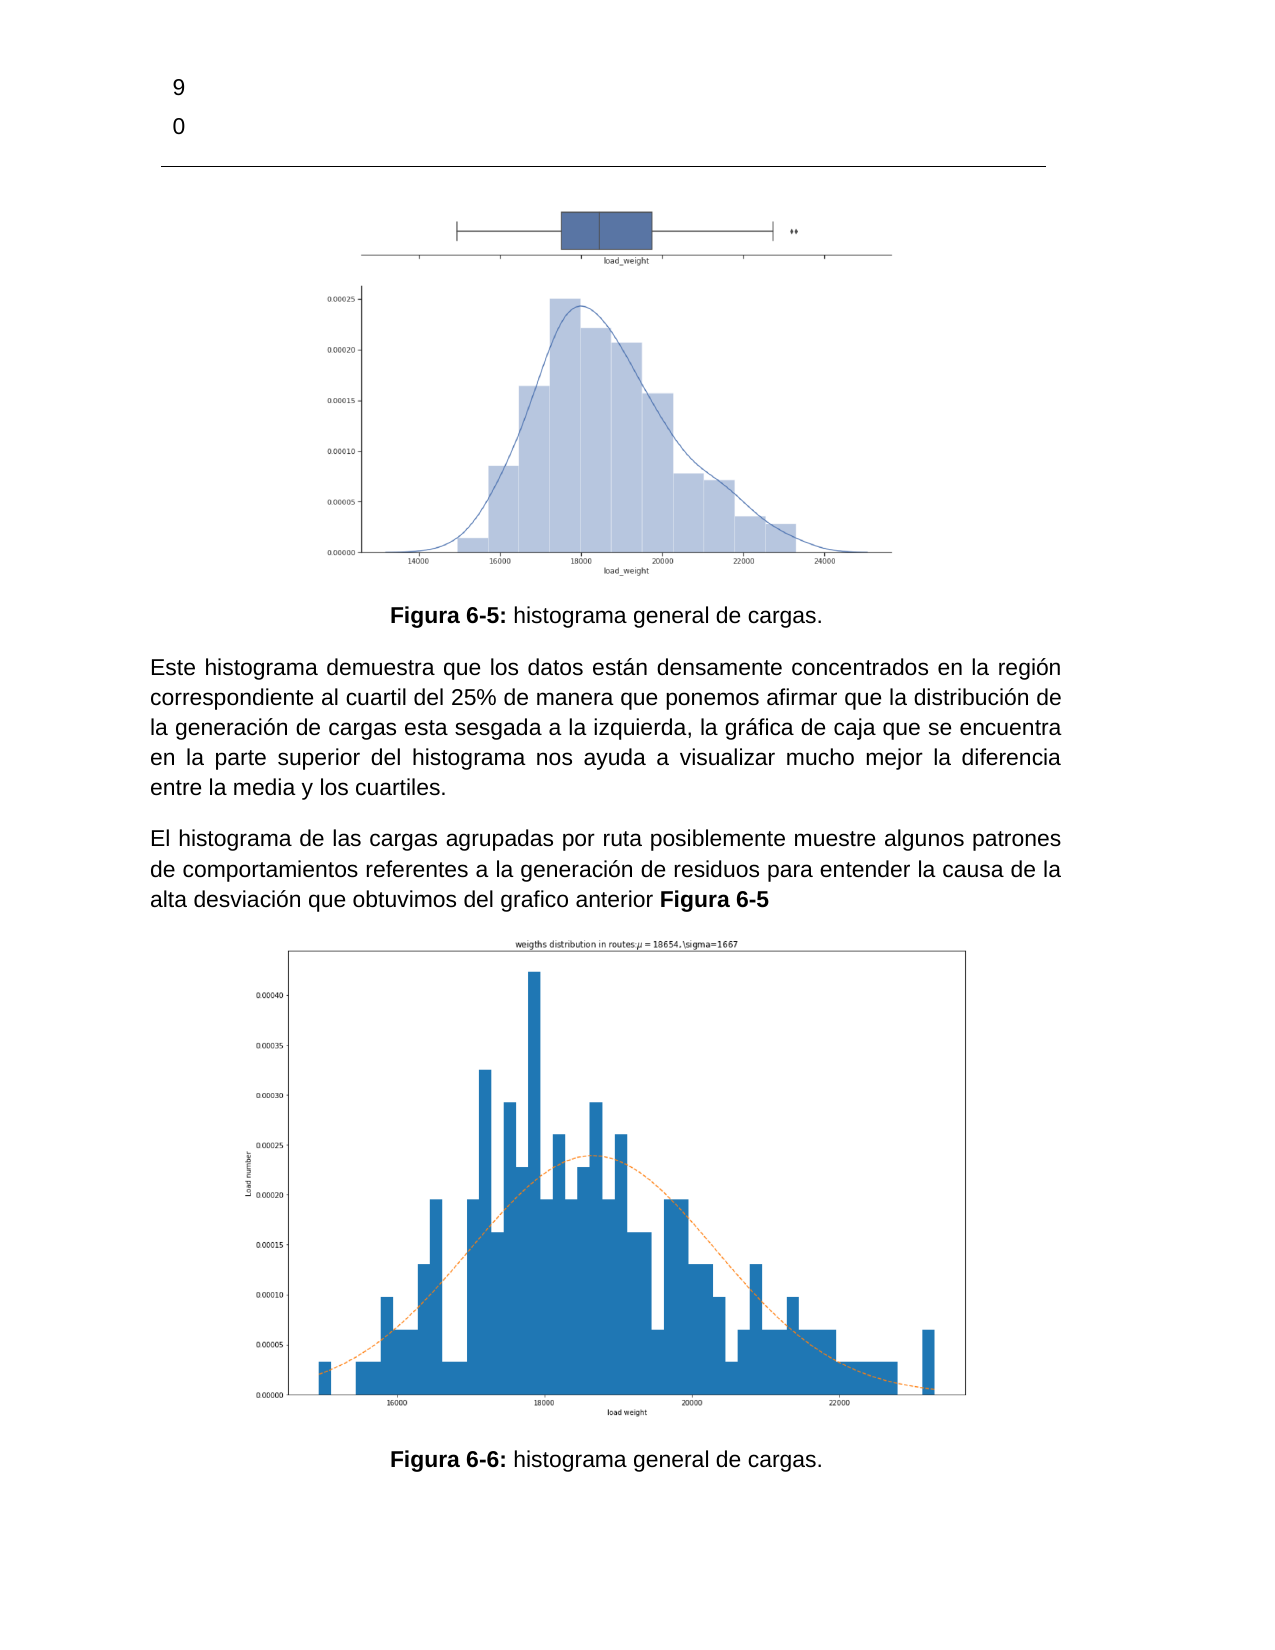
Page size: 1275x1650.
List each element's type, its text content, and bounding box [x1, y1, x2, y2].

picture [312, 205, 900, 578]
text Este histograma demuestra que los datos están densamente concentrados en la región correspondiente al cuartil del 25% de manera que ponemos afirmar que la distribución de la generación de cargas esta sesgada a la izquierda, la gráfica de caja que se encuentra en la parte superior del histograma nos ayuda a visualizar mucho mejor la diferencia entre la media y los cuartiles. [150, 653, 1062, 801]
text Figura 6-5: histograma general de cargas. [150, 602, 1062, 629]
text Figura 6-6: histograma general de cargas. [150, 1446, 1062, 1472]
text El histograma de las cargas agrupadas por ruta posiblemente muestre algunos patrones de comportamientos referentes a la generación de residuos para entender la causa de la alta desviación que obtuvimos del grafico anterior Figura 6-5 [150, 825, 1062, 912]
picture [239, 936, 973, 1422]
